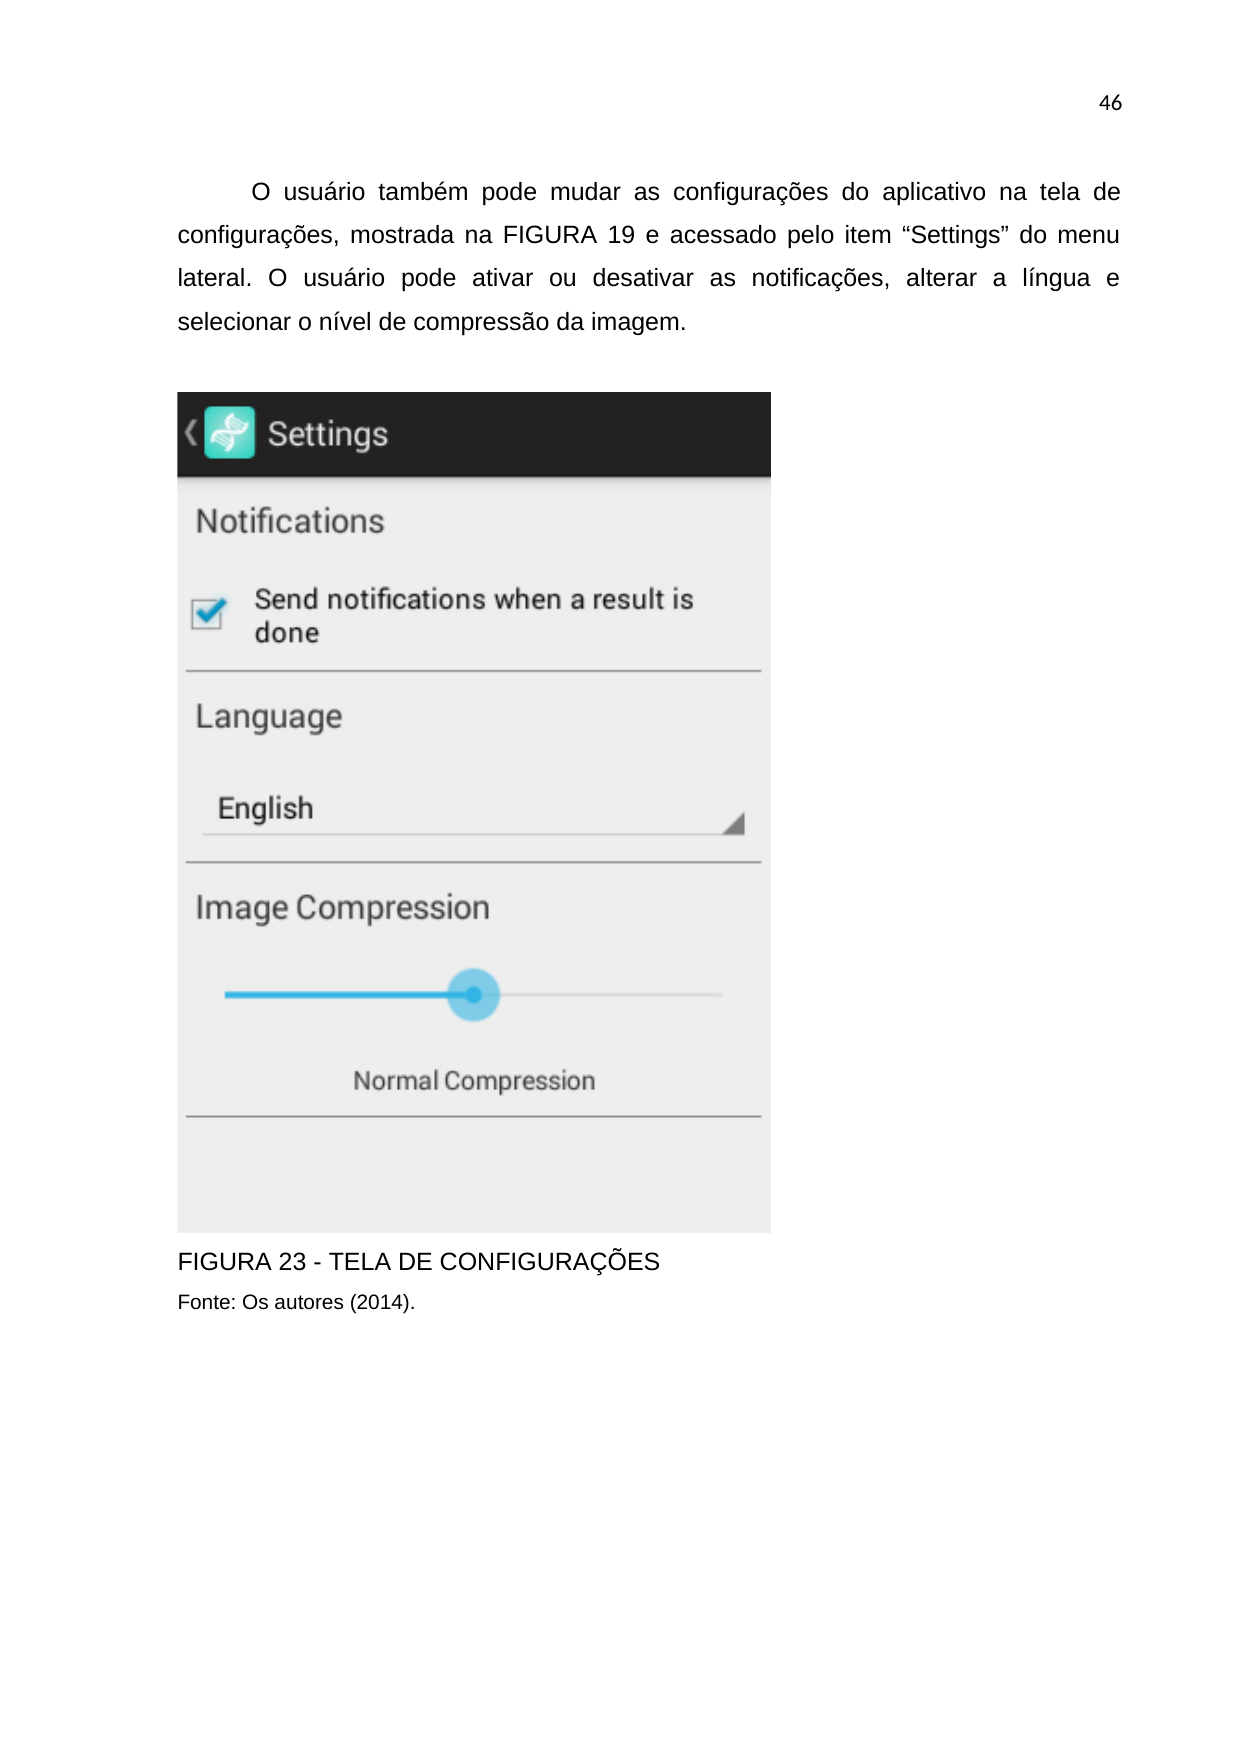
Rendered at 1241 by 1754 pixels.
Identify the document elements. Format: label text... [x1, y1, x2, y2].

text O usuário também pode mudar as configurações do aplicativo na tela de configurações, mostrada na FIGURA 19 e acessado pelo item “Settings” do menu lateral. O usuário pode ativar ou desativar as notificações, alterar a língua e selecionar o nível de compressão da imagem. [177, 177, 1122, 335]
text Fonte: Os autores (2014). [177, 1290, 1122, 1314]
picture [177, 392, 771, 1233]
text FIGURA 23 - TELA DE CONFIGURAÇÕES [177, 1247, 1122, 1276]
